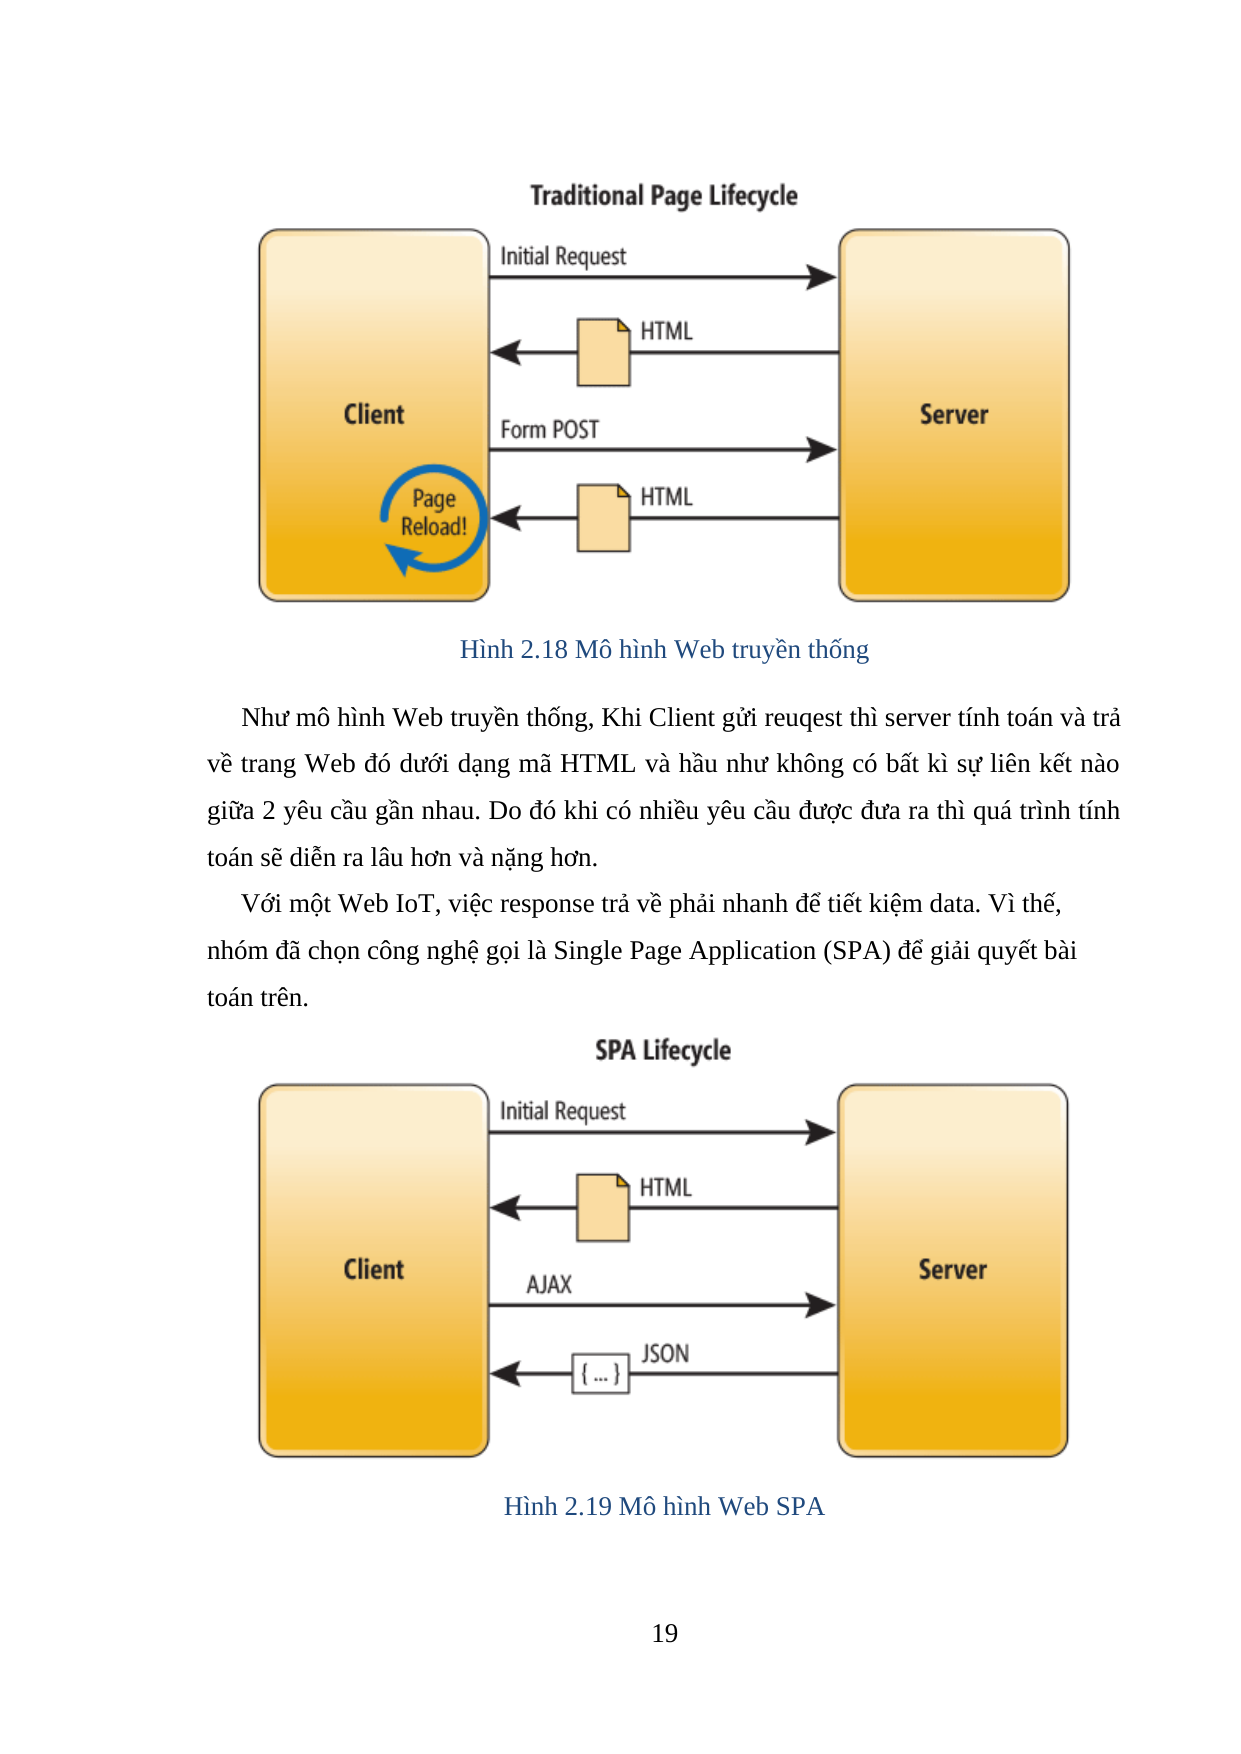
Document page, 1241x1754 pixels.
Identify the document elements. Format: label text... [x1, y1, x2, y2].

text Như mô hình Web truyền thống, Khi Client gửi reuqest thì server tính toán và trả về trang Web đó dưới dạng mã HTML và hầu như không có bất kì sự liên kết nào giữa 2 yêu cầu gần nhau. Do đó khi có nhiều yêu cầu được đưa ra thì quá trình tính toán sẽ diễn ra lâu hơn và nặng hơn. [207, 701, 1122, 872]
picture [248, 1027, 1081, 1475]
text Với một Web IoT, việc response trả về phải nhanh để tiết kiệm data. Vì thế, nhóm đã chọn công nghệ gọi là Single Page Application (SPA) để giải quyết bài toán trên. [207, 887, 1122, 1012]
picture [248, 177, 1080, 618]
text Hình 2.18 Mô hình Web truyền thống [207, 633, 1122, 664]
text Hình 2.19 Mô hình Web SPA [207, 1490, 1122, 1521]
